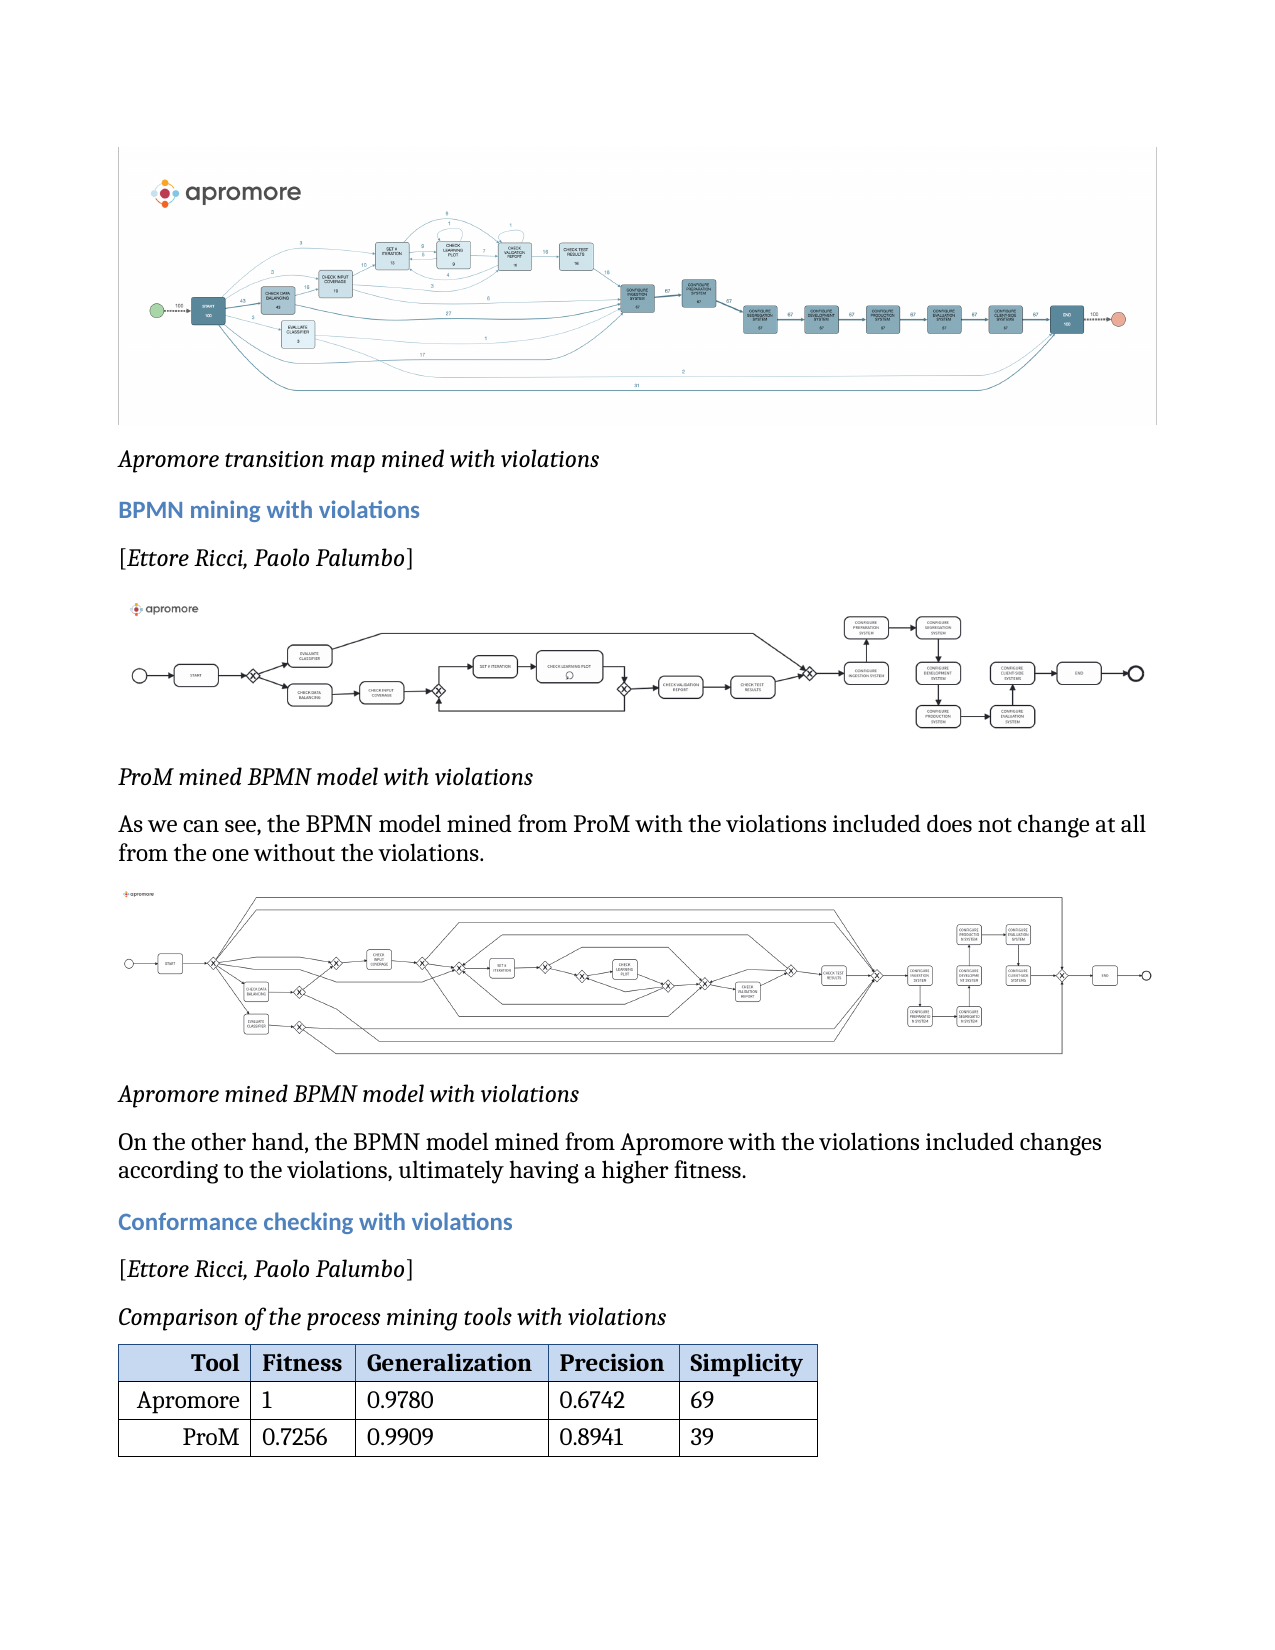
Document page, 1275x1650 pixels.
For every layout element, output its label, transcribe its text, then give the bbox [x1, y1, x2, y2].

subtitle BPMN mining with violations [118, 494, 1157, 525]
table_cell 1 [251, 1382, 355, 1418]
table_cell 0.9780 [356, 1382, 548, 1418]
table_header Fitness [251, 1345, 355, 1381]
table_cell 0.8941 [549, 1420, 679, 1456]
table_cell 69 [680, 1382, 817, 1418]
table_header Simplicity [680, 1345, 817, 1381]
table_cell 0.7256 [251, 1420, 355, 1456]
text ProM mined BPMN model with violations [118, 763, 1157, 792]
table_header Generalization [356, 1345, 548, 1381]
table_header Precision [549, 1345, 679, 1381]
text Apromore transition map mined with violations [118, 445, 1157, 474]
text As we can see, the BPMN model mined from ProM with the violations included does not change at all from the one without the violations. [118, 810, 1157, 868]
text Apromore mined BPMN model with violations [118, 1080, 1157, 1109]
table_cell 39 [680, 1420, 817, 1456]
text Comparison of the process mining tools with violations [118, 1303, 1157, 1331]
subtitle Conformance checking with violations [118, 1206, 1157, 1236]
text [Ettore Ricci, Paolo Palumbo] [118, 1255, 1157, 1284]
table_header Tool [119, 1345, 250, 1381]
table_cell 0.9909 [356, 1420, 548, 1456]
text On the other hand, the BPMN model mined from Apromore with the violations included changes according to the violations, ultimately having a higher fitness. [118, 1127, 1157, 1185]
picture [118, 886, 1157, 1060]
table_cell ProM [119, 1420, 250, 1456]
table_cell Apromore [119, 1382, 250, 1418]
picture [118, 591, 1157, 742]
text [Ettore Ricci, Paolo Palumbo] [118, 544, 1157, 573]
picture [118, 147, 1157, 425]
table_cell 0.6742 [549, 1382, 679, 1418]
